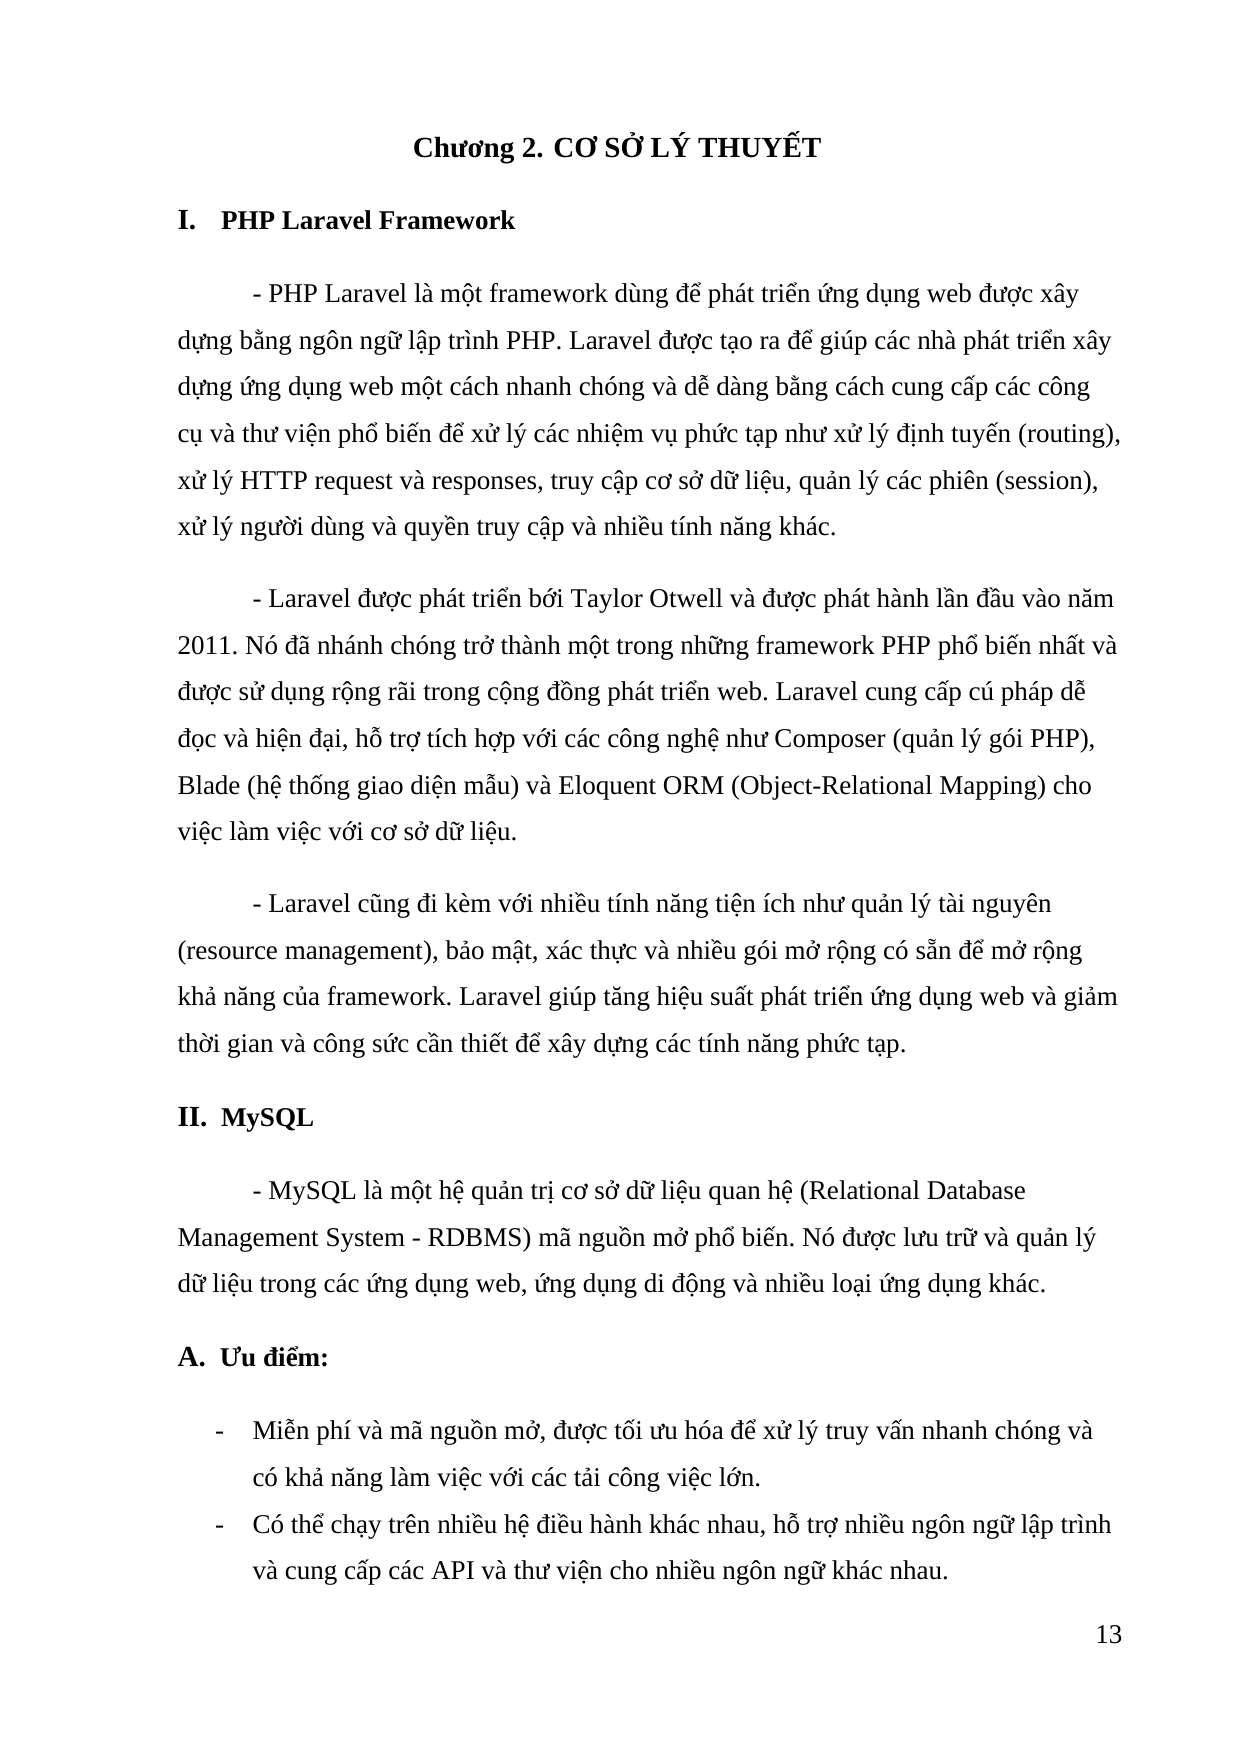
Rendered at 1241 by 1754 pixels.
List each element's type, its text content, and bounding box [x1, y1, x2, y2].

list Có thể chạy trên nhiều hệ điều hành khác nhau, hỗ trợ nhiều ngôn ngữ lập trình và cung cấp các API và thư viện cho nhiều ngôn ngữ khác nhau. [215, 1508, 1122, 1586]
text - PHP Laravel là một framework dùng để phát triển ứng dụng web được xây dựng bằng ngôn ngữ lập trình PHP. Laravel được tạo ra để giúp các nhà phát triển xây dựng ứng dụng web một cách nhanh chóng và dễ dàng bằng cách cung cấp các công cụ và thư viện phổ biến để xử lý các nhiệm vụ phức tạp như xử lý định tuyến (routing), xử lý HTTP request và responses, truy cập cơ sở dữ liệu, quản lý các phiên (session), xử lý người dùng và quyền truy cập và nhiều tính năng khác. [177, 277, 1122, 542]
text - Laravel cũng đi kèm với nhiều tính năng tiện ích như quản lý tài nguyên (resource management), bảo mật, xác thực và nhiều gói mở rộng có sẵn để mở rộng khả năng của framework. Laravel giúp tăng hiệu suất phát triển ứng dụng web và giảm thời gian và công sức cần thiết để xây dựng các tính năng phức tạp. [177, 887, 1122, 1058]
subtitle CƠ SỞ LÝ THUYẾT [177, 131, 1122, 164]
subtitle PHP Laravel Framework [177, 202, 1122, 235]
subtitle MySQL [177, 1099, 1122, 1132]
text - Laravel được phát triển bới Taylor Otwell và được phát hành lần đầu vào năm 2011. Nó đã nhánh chóng trở thành một trong những framework PHP phổ biến nhất và được sử dụng rộng rãi trong cộng đồng phát triển web. Laravel cung cấp cú pháp dễ đọc và hiện đại, hỗ trợ tích hợp với các công nghệ như Composer (quản lý gói PHP), Blade (hệ thống giao diện mẫu) và Eloquent ORM (Object-Relational Mapping) cho việc làm việc với cơ sở dữ liệu. [177, 582, 1122, 847]
text - MySQL là một hệ quản trị cơ sở dữ liệu quan hệ (Relational Database Management System - RDBMS) mã nguồn mở phổ biến. Nó được lưu trữ và quản lý dữ liệu trong các ứng dụng web, ứng dụng di động và nhiều loại ứng dụng khác. [177, 1174, 1122, 1298]
subtitle Ưu điểm: [177, 1339, 1122, 1373]
list Miễn phí và mã nguồn mở, được tối ưu hóa để xử lý truy vấn nhanh chóng và có khả năng làm việc với các tải công việc lớn. [215, 1414, 1122, 1492]
